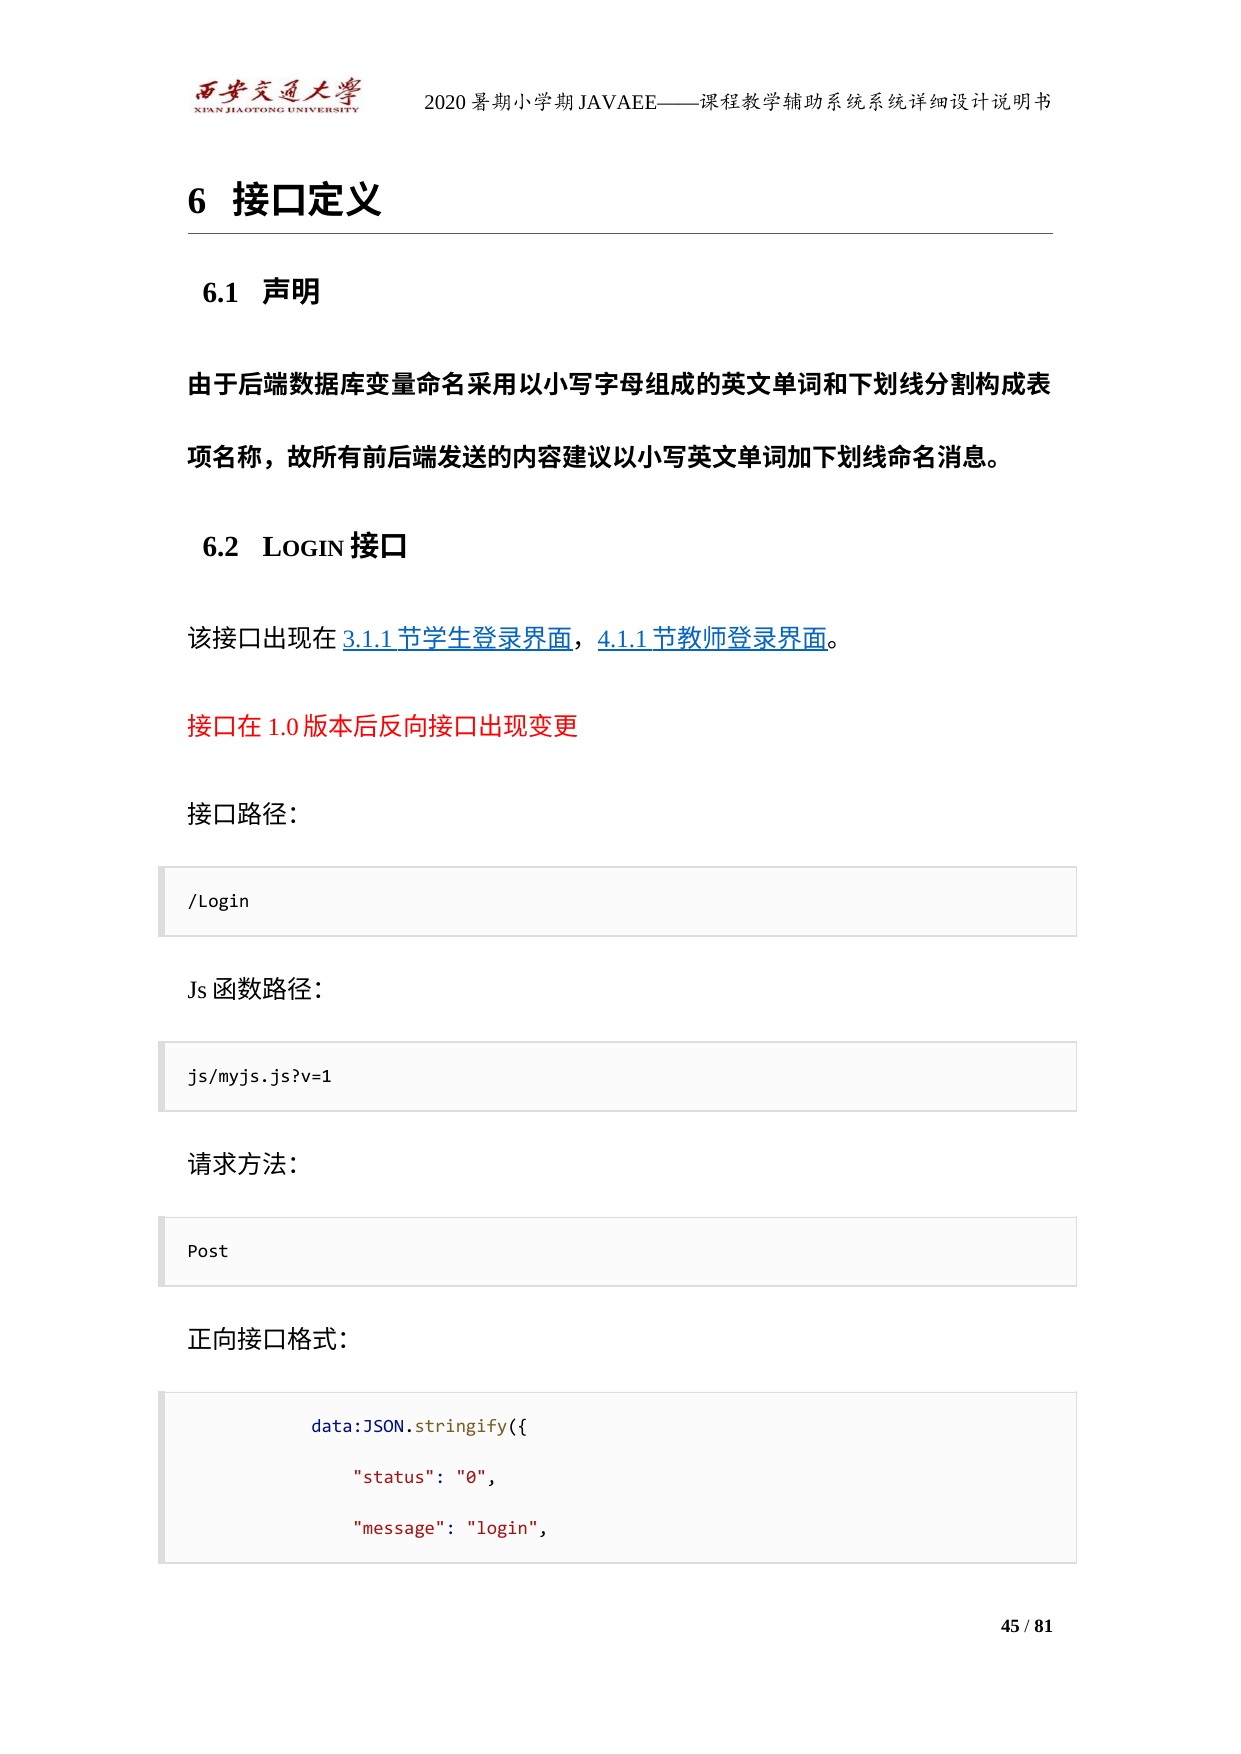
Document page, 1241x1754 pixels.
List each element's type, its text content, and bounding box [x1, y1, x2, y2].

text 正向接口格式： [187, 1304, 1053, 1372]
picture [189, 77, 364, 114]
text 该接口出现在3.1.1节学生登录界面，4.1.1节教师登录界面。 [187, 603, 1053, 671]
text js/myjs.js?v=1 [165, 1043, 1076, 1110]
text 由于后端数据库变量命名采用以小写字母组成的英文单词和下划线分割构成表项名称，故所有前后端发送的内容建议以小写英文单词加下划线命名消息。 [187, 349, 1053, 490]
text 请求方法： [187, 1129, 1053, 1197]
subtitle Login接口 [202, 510, 1053, 578]
text "status": "0", [165, 1442, 1076, 1493]
text /Login [165, 868, 1076, 935]
text 接口在1.0版本后反向接口出现变更 [187, 691, 1053, 759]
text data:JSON.stringify({ [165, 1393, 1076, 1442]
text 接口路径： [187, 778, 1053, 846]
subtitle 声明 [202, 255, 1053, 323]
text Js函数路径： [187, 953, 1053, 1021]
text Post [165, 1218, 1076, 1285]
text "message": "login", [165, 1493, 1076, 1562]
subtitle 接口定义 [187, 163, 1053, 234]
